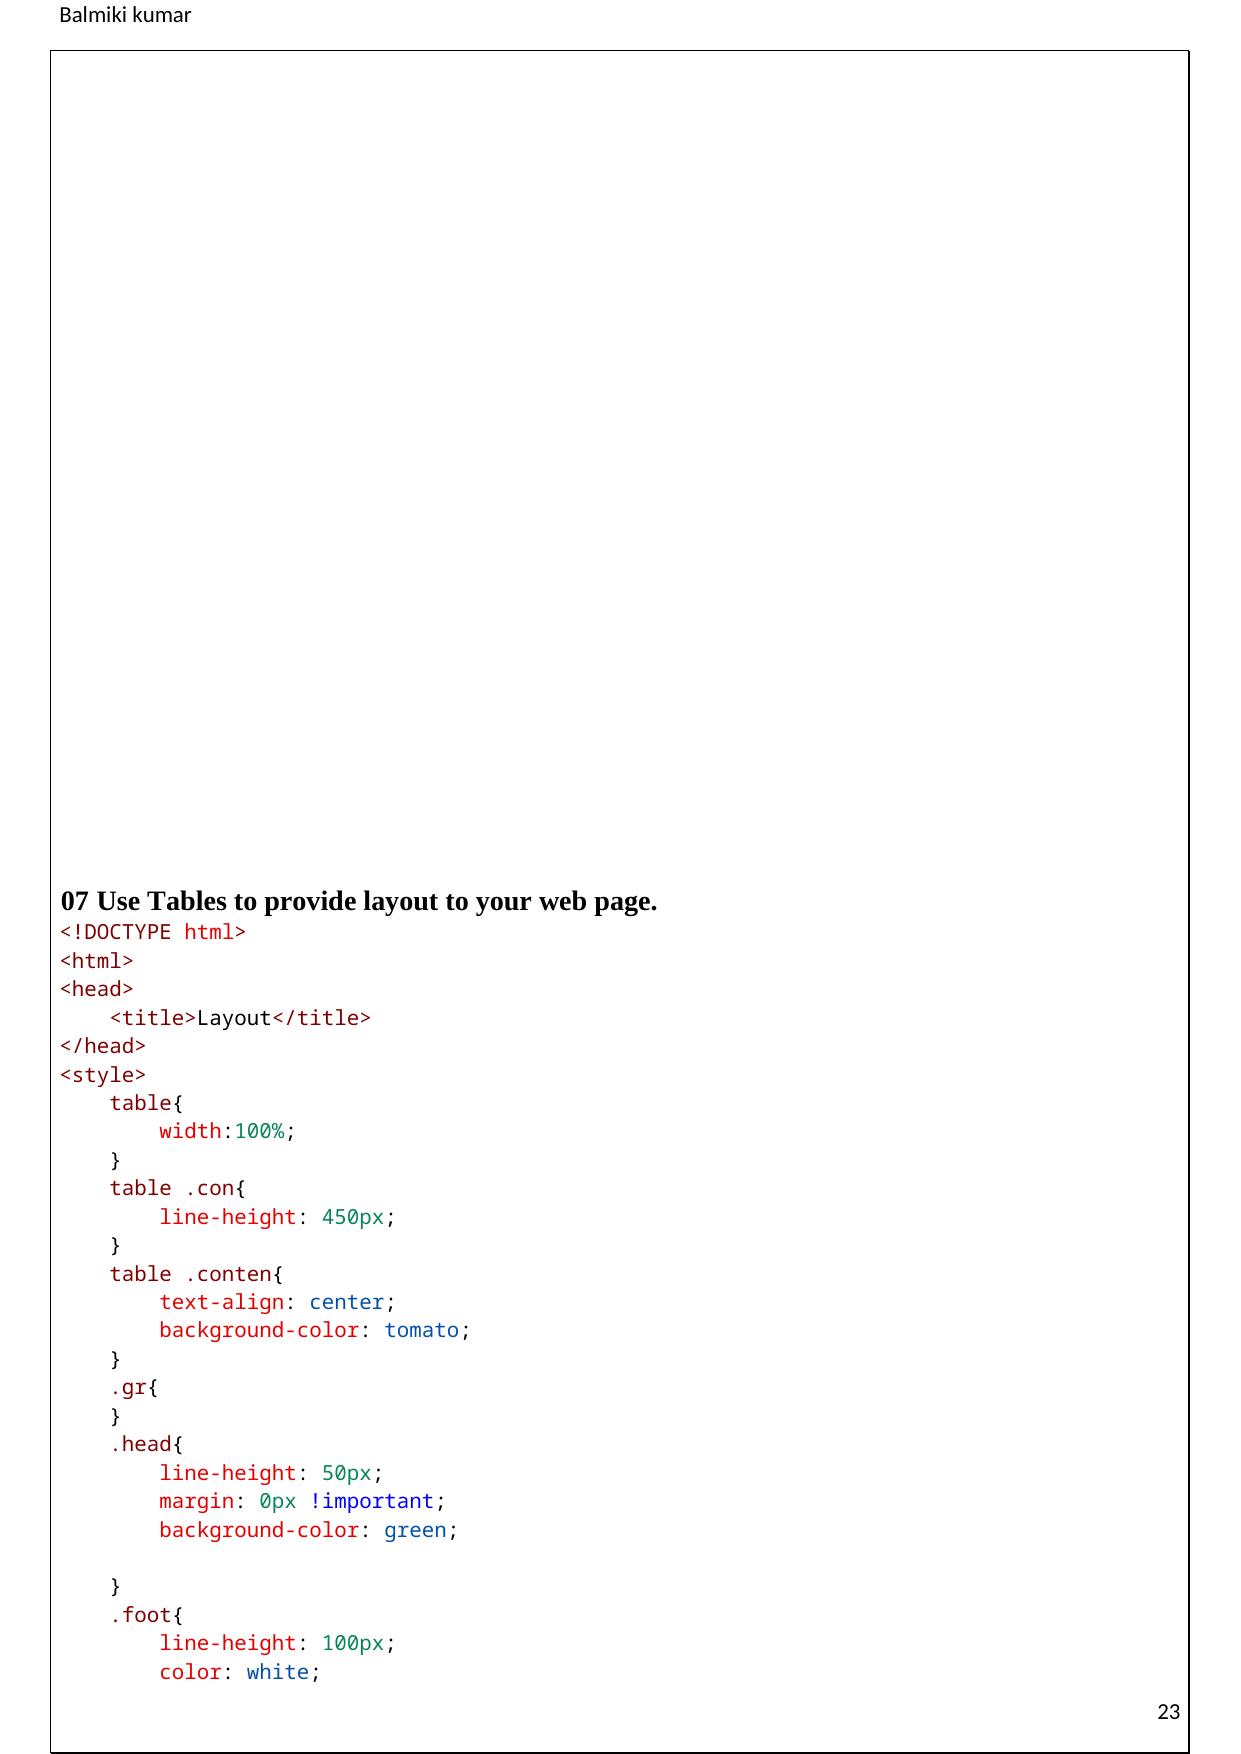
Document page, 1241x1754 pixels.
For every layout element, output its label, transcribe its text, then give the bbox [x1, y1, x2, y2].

text text-align: center; [59, 1287, 1180, 1316]
text <html> [59, 946, 1180, 974]
text background-color: tomato; [59, 1316, 1180, 1344]
text </head> [59, 1031, 1180, 1060]
text background-color: green; [59, 1515, 1180, 1543]
text margin: 0px !important; [59, 1486, 1180, 1515]
text .foot{ [59, 1600, 1180, 1628]
text <style> [59, 1060, 1180, 1088]
text } [59, 1145, 1180, 1173]
text } [59, 1344, 1180, 1372]
text color: white; [59, 1657, 1180, 1685]
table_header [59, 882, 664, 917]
text table .con{ [59, 1173, 1180, 1202]
text } [59, 1230, 1180, 1259]
text <head> [59, 974, 1180, 1003]
text .head{ [59, 1429, 1180, 1458]
text } [59, 1401, 1180, 1429]
text table .conten{ [59, 1259, 1180, 1287]
text <!DOCTYPE html> [59, 917, 1180, 946]
text line-height: 50px; [59, 1458, 1180, 1486]
text line-height: 450px; [59, 1202, 1180, 1230]
text <title>Layout</title> [59, 1003, 1180, 1031]
text line-height: 100px; [59, 1628, 1180, 1657]
text table{ [59, 1088, 1180, 1117]
text } [59, 1572, 1180, 1600]
text width:100%; [59, 1117, 1180, 1145]
text .gr{ [59, 1372, 1180, 1401]
